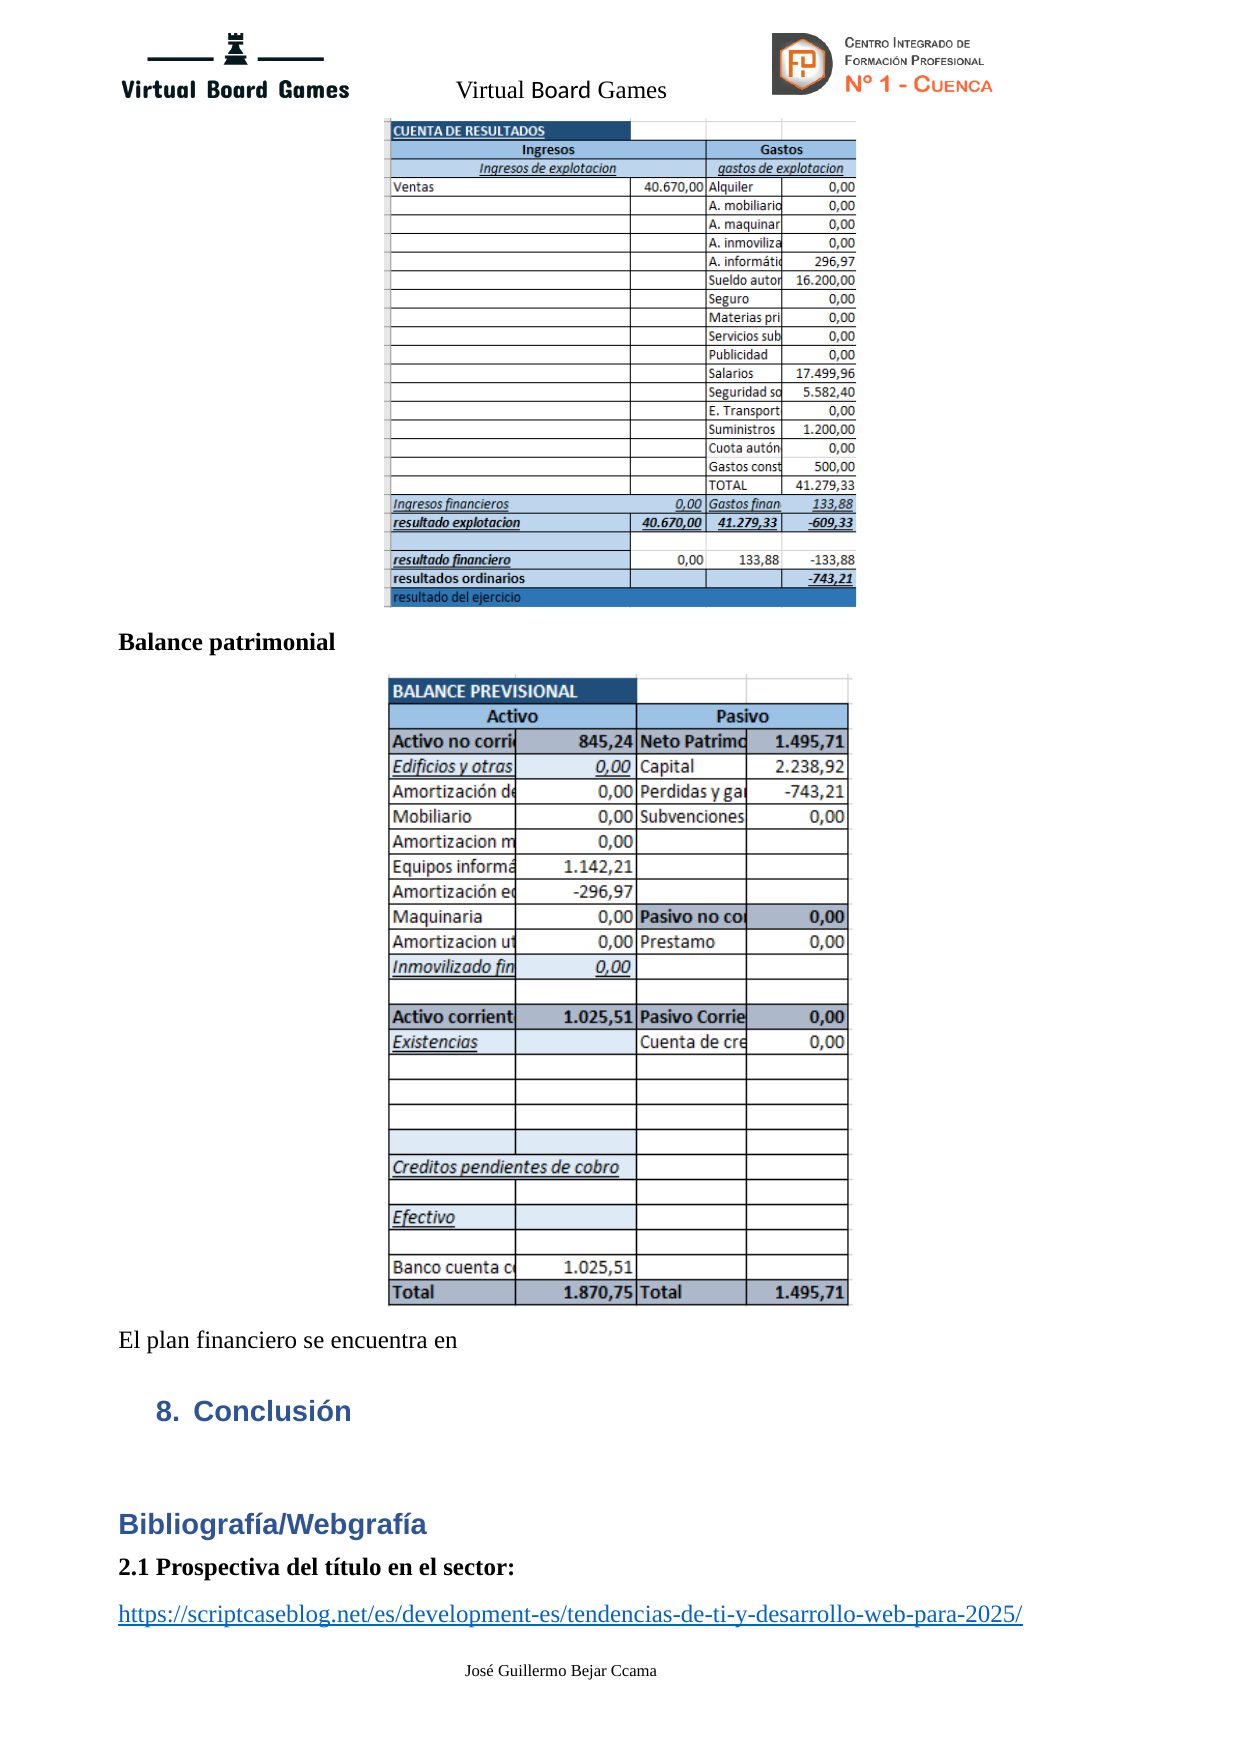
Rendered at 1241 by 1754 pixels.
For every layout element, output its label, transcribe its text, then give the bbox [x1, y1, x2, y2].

subtitle Conclusión [156, 1394, 1122, 1428]
picture [384, 118, 857, 608]
text https://scriptcaseblog.net/es/development-es/tendencias-de-ti-y-desarrollo-web-para-2025/ [118, 1599, 1122, 1628]
text 2.1 Prospectiva del título en el sector: [118, 1552, 1122, 1580]
text Balance patrimonial [118, 627, 1122, 656]
picture [770, 29, 1004, 99]
text El plan financiero se encuentra en [118, 1326, 1122, 1354]
picture [118, 33, 353, 99]
picture [387, 674, 853, 1307]
subtitle Bibliografía/Webgrafía [118, 1507, 1122, 1541]
